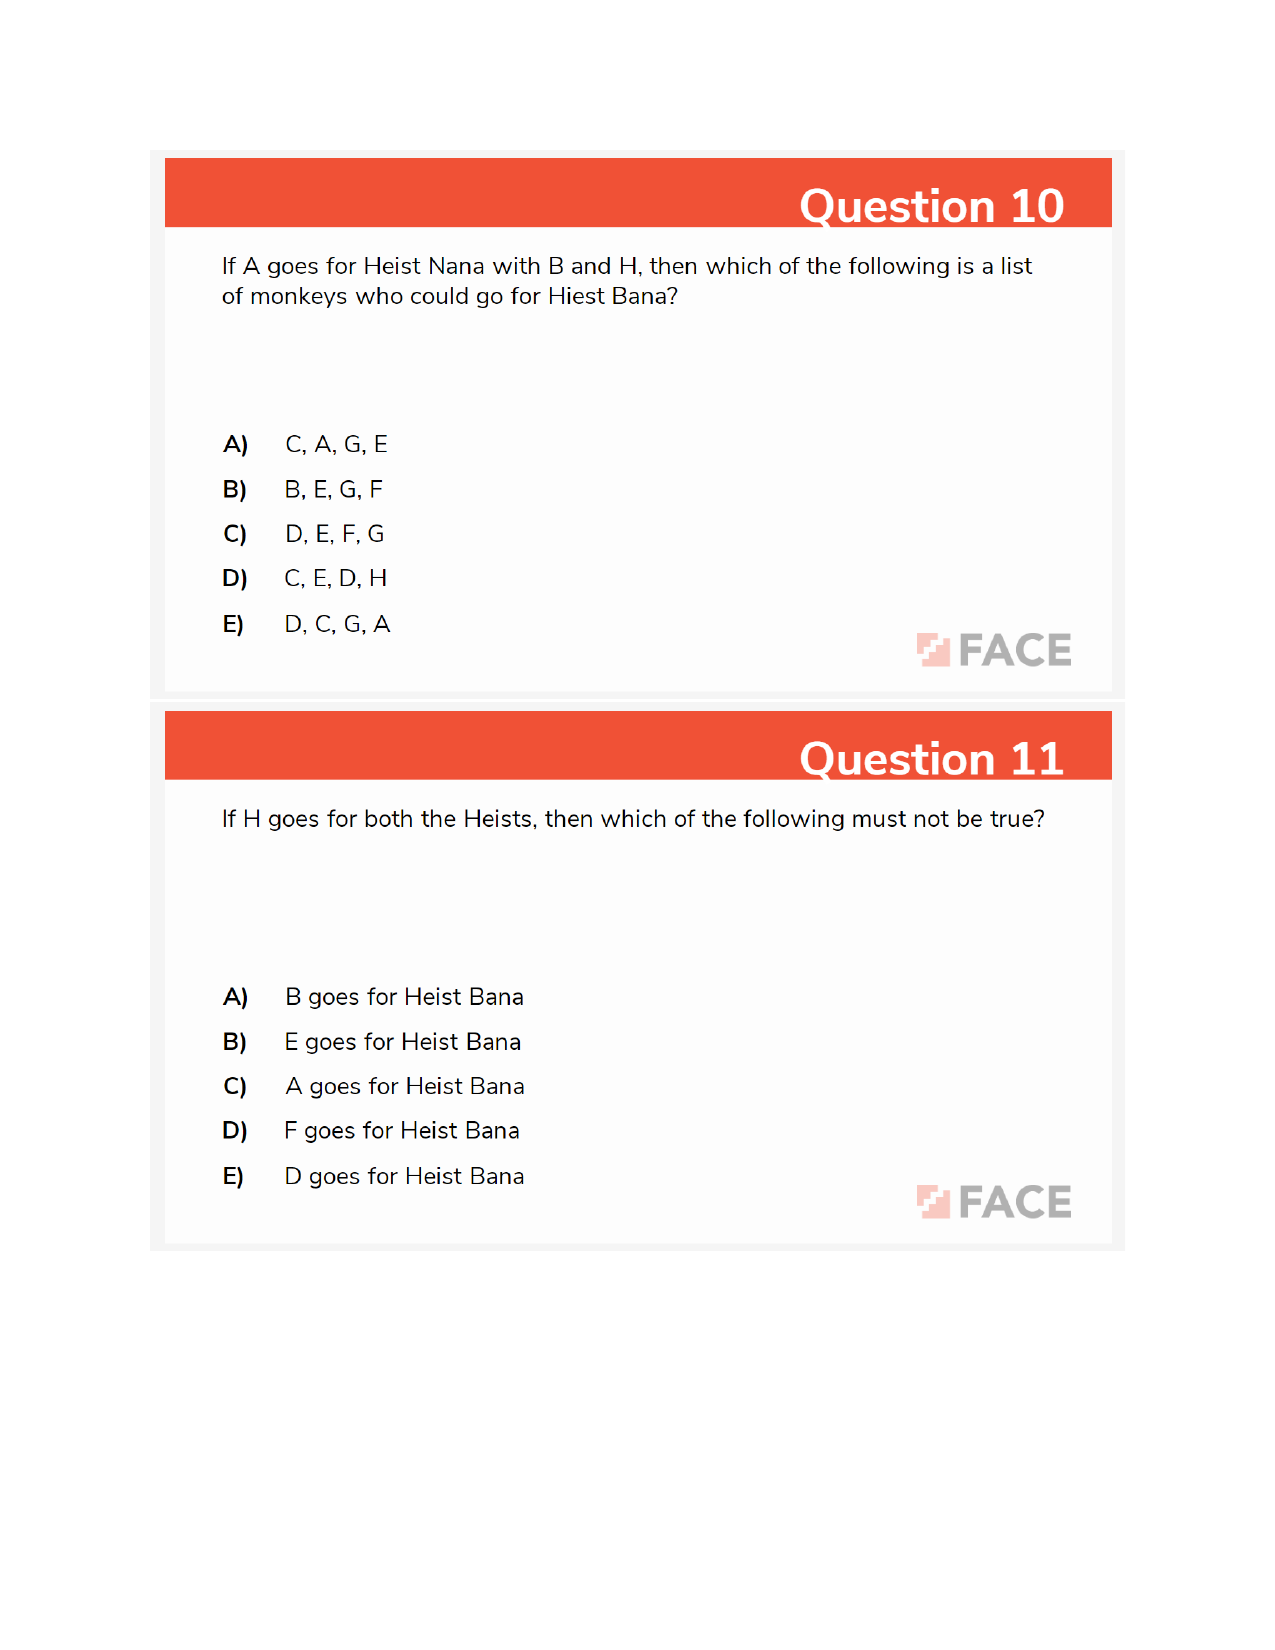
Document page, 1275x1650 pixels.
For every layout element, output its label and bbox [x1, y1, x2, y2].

picture [150, 150, 1125, 699]
picture [150, 702, 1125, 1251]
